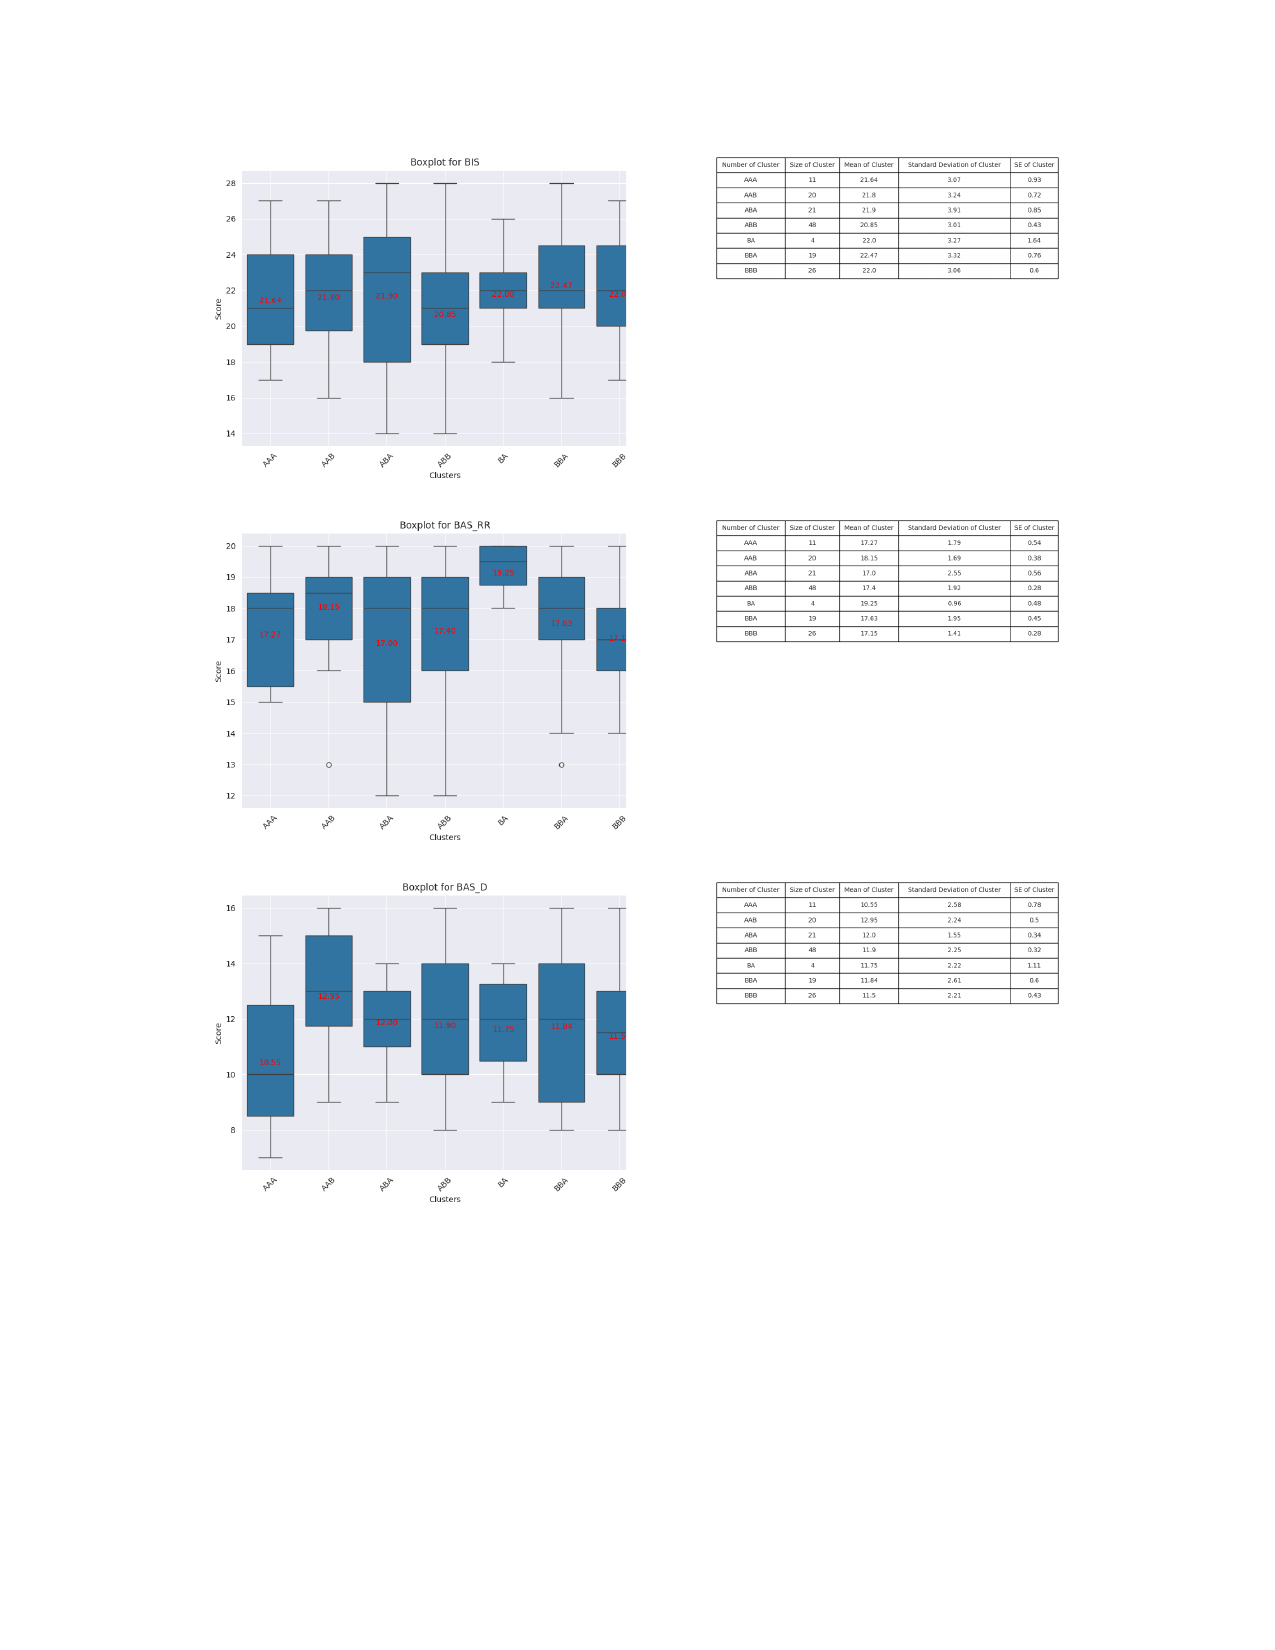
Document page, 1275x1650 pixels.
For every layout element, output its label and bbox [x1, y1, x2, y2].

table_header [176, 512, 626, 874]
table_header [626, 512, 1076, 874]
picture [206, 150, 627, 488]
picture [656, 150, 1077, 285]
table_header [626, 874, 1076, 1237]
picture [206, 874, 627, 1212]
table_header [626, 150, 1076, 512]
table_header [176, 150, 626, 512]
picture [206, 512, 627, 850]
picture [656, 874, 1077, 1010]
table_header [176, 874, 626, 1237]
picture [656, 512, 1077, 648]
